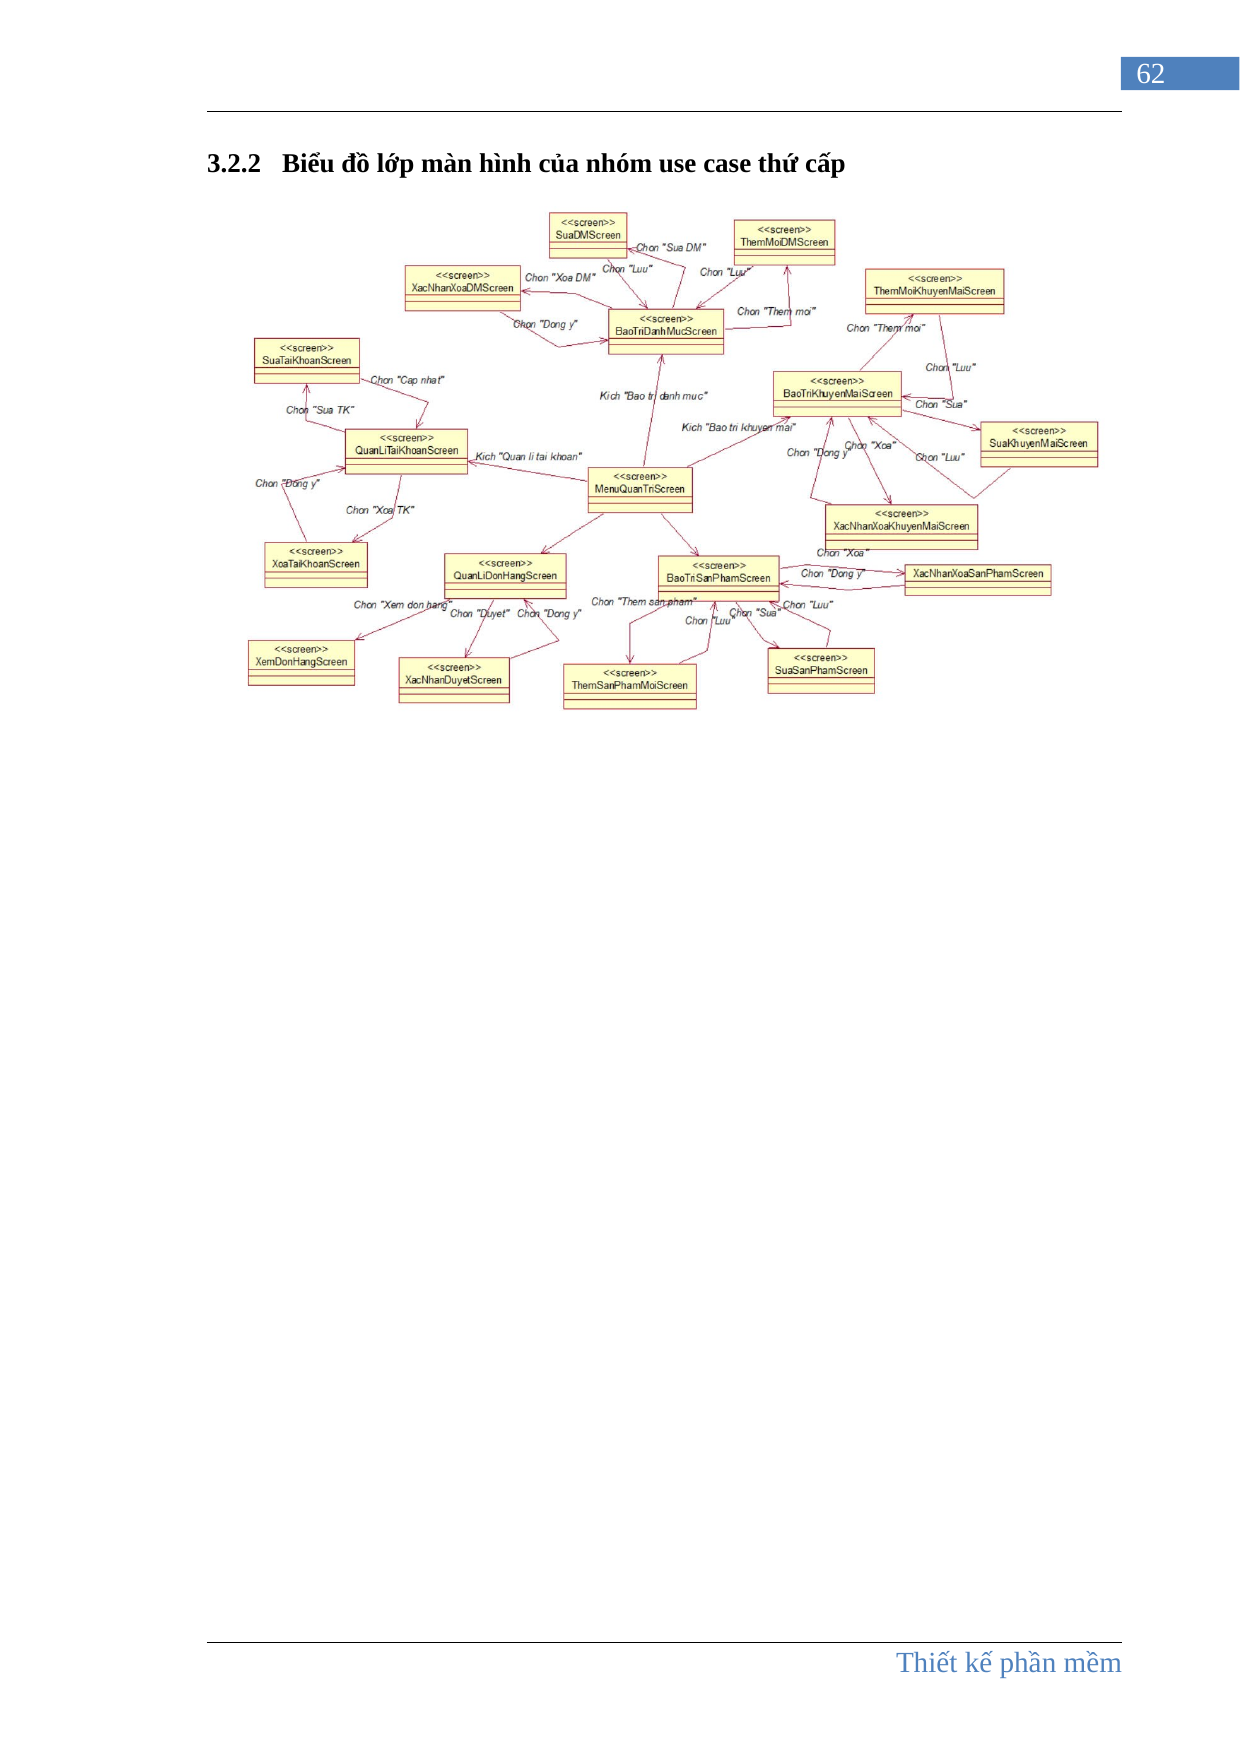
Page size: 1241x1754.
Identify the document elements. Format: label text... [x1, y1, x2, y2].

subtitle Biểu đồ lớp màn hình của nhóm use case thứ cấp [207, 147, 1122, 178]
picture [206, 206, 1122, 726]
